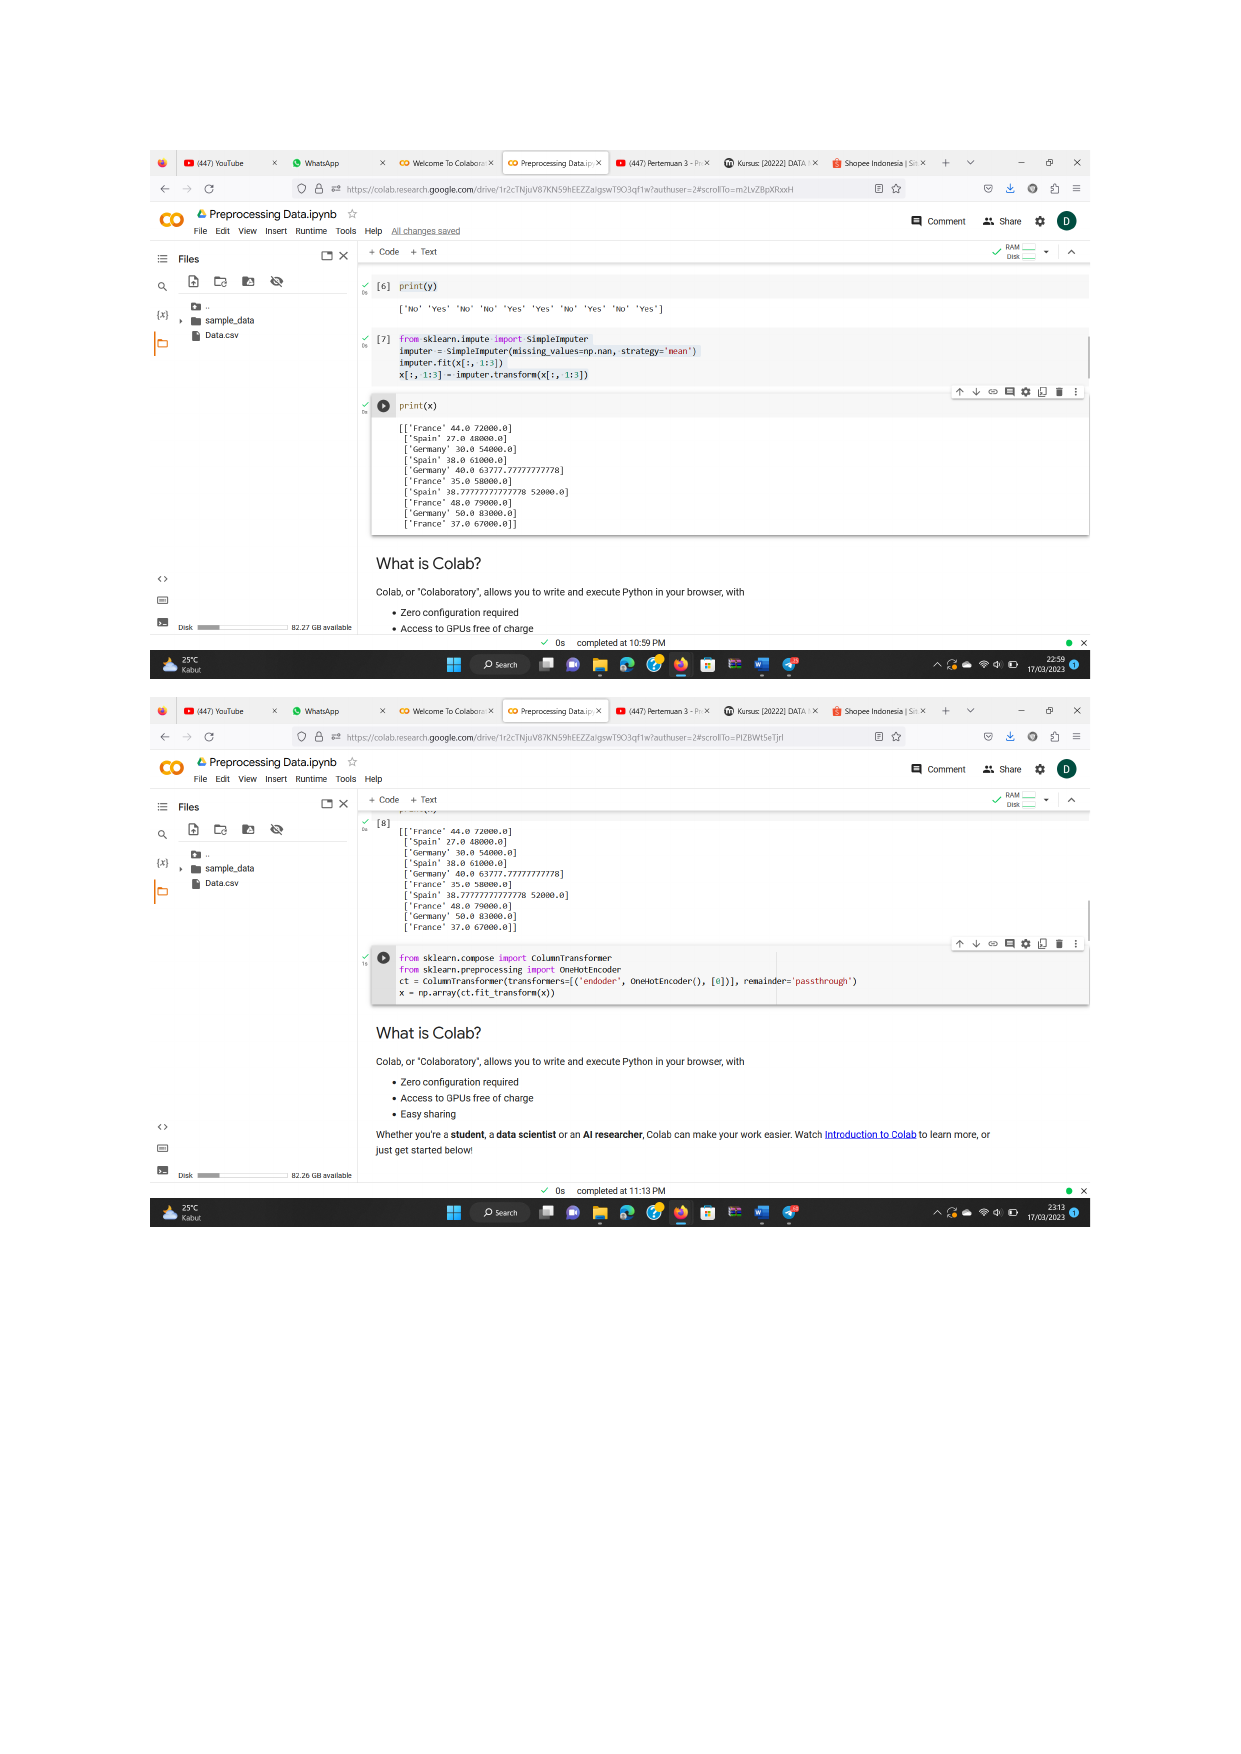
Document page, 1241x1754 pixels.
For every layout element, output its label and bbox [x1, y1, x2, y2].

picture [150, 697, 1091, 1227]
picture [150, 150, 1091, 679]
